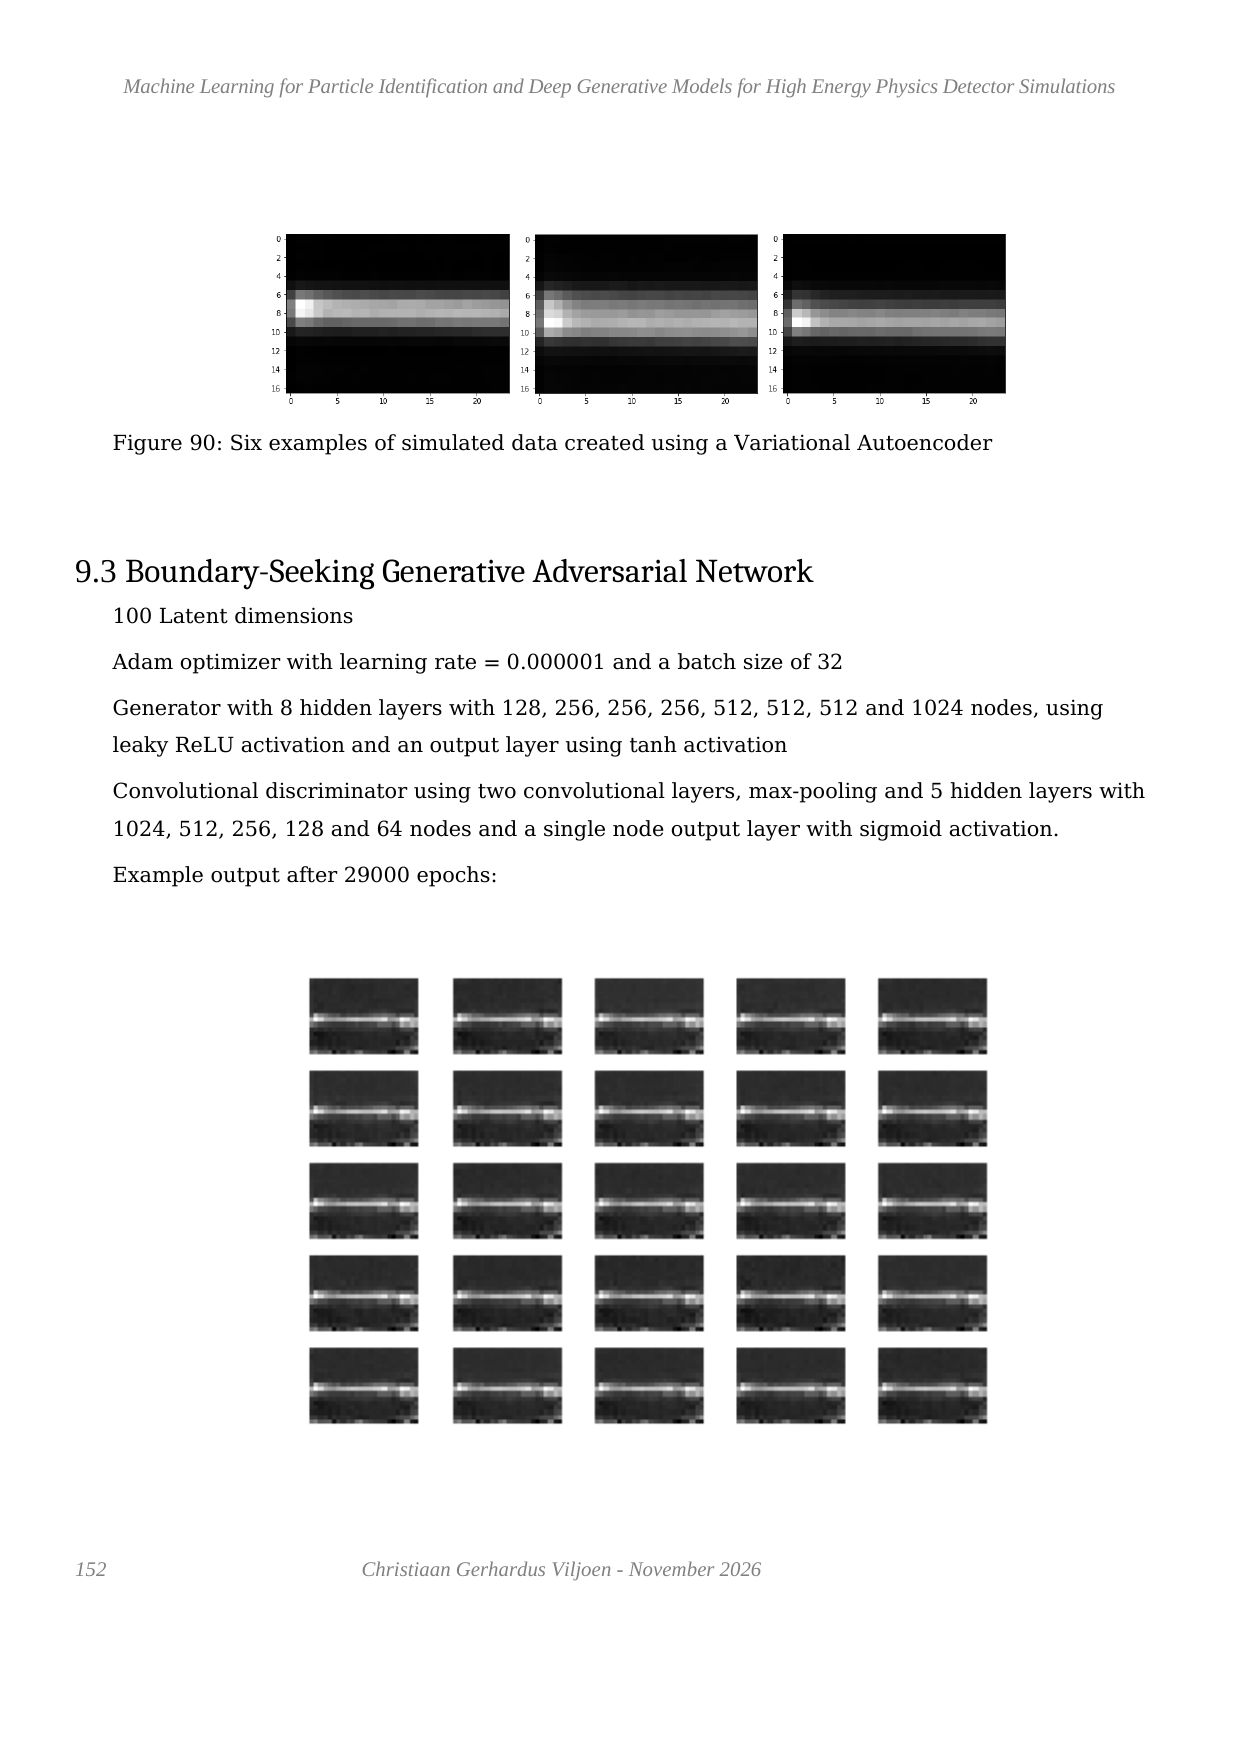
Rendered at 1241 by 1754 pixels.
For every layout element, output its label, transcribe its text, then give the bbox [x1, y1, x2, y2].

subtitle Boundary-Seeking Generative Adversarial Network [75, 551, 1165, 591]
text 100 Latent dimensions [112, 603, 1165, 628]
text Example output after 29000 epochs: [112, 861, 1165, 886]
picture [196, 907, 1082, 1498]
text Convolutional discriminator using two convolutional layers, max-pooling and 5 hidden layers with 1024, 512, 256, 128 and 64 nodes and a single node output layer with sigmoid activation. [112, 778, 1165, 841]
picture [266, 226, 1012, 410]
text Generator with 8 hidden layers with 128, 256, 256, 256, 512, 512, 512 and 1024 nodes, using leaky ReLU activation and an output layer using tanh activation [112, 695, 1165, 757]
text Figure 90: Six examples of simulated data created using a Variational Autoencoder [112, 430, 1165, 455]
text Adam optimizer with learning rate = 0.000001 and a batch size of 32 [112, 649, 1165, 674]
